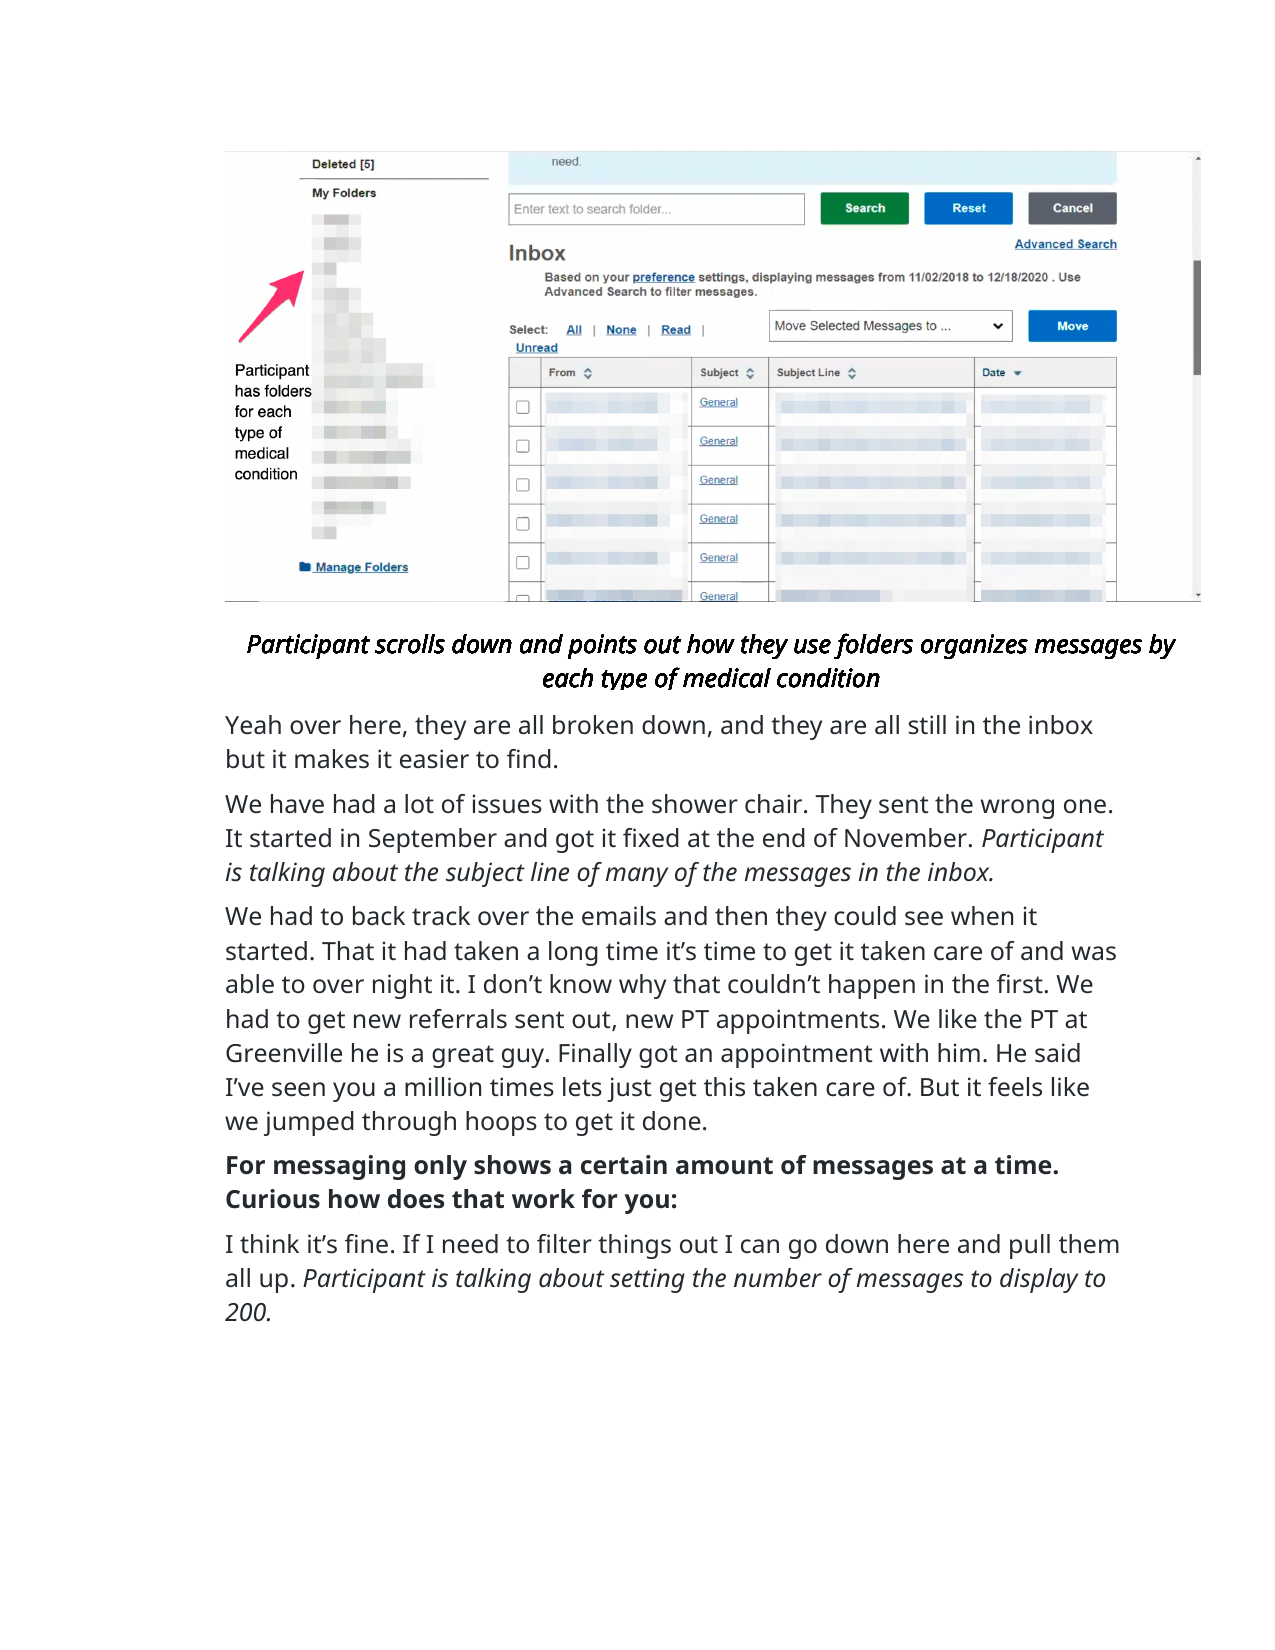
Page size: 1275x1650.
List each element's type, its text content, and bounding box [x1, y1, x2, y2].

text We have had a lot of issues with the shower chair. They sent the wrong one. It started in September and got it fixed at the end of November. Participant is talking about the subject line of many of the messages in the inbox. [225, 786, 1125, 889]
picture [225, 149, 1201, 602]
text Yeah over here, they are all broken down, and they are all still in the inbox but it makes it easier to find. [225, 708, 1125, 776]
text For messaging only shows a certain amount of messages at a time. Curious how does that work for you: [225, 1148, 1125, 1216]
text I think it’s fine. If I need to filter things out I can go down here and pull them all up. Participant is talking about setting the number of messages to display to 200. [225, 1226, 1125, 1329]
text We had to back track over the emails and then they could see when it started. That it had taken a long time it’s time to get it taken care of and was able to over night it. I don’t know why that couldn’t happen in the first. We had to get new referrals sent out, new PT appointments. We like the PT at Greenville he is a great guy. Finally got an appointment with him. He said I’ve seen you a million times lets just get this taken care of. But it feels like we jumped through hoops to get it done. [225, 899, 1125, 1137]
